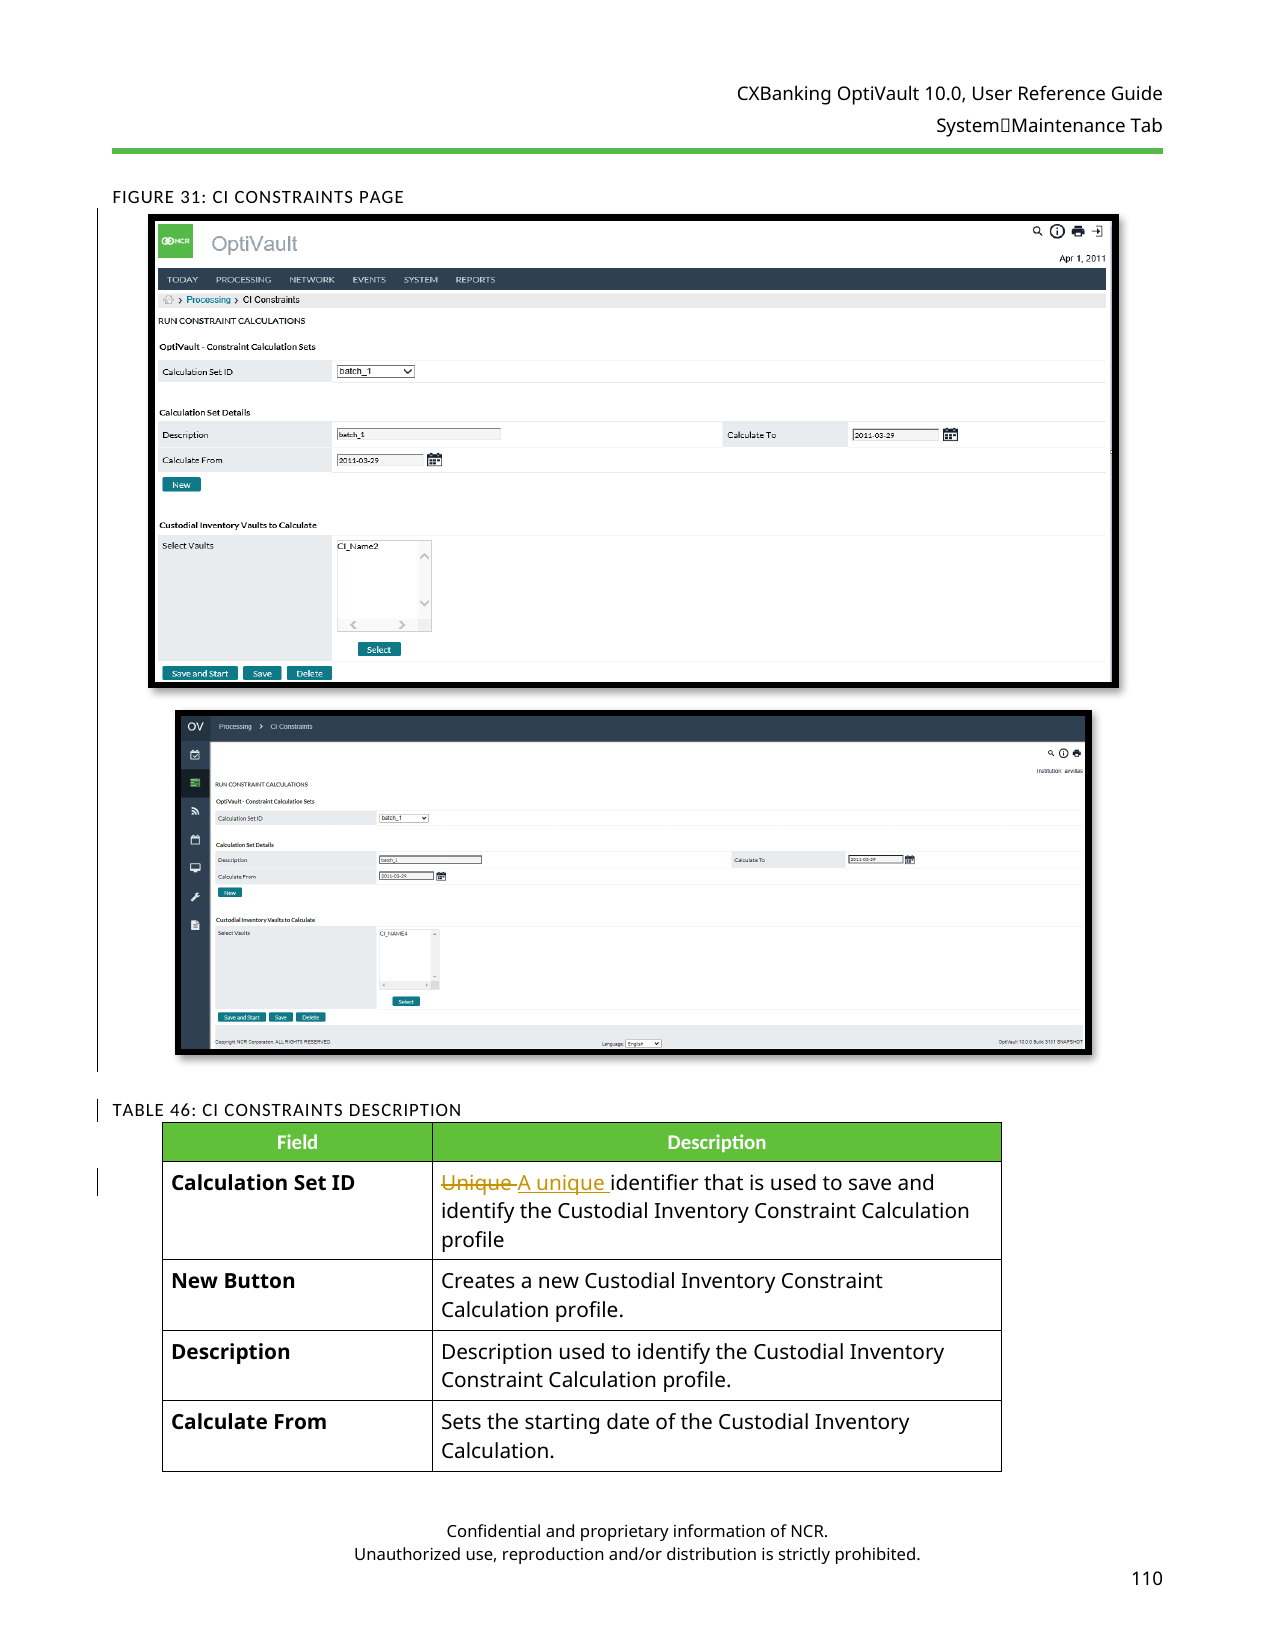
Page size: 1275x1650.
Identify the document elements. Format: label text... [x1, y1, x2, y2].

table_cell identifier that is used to save and identify the Custodial Inventory Constraint Calculation profile [433, 1162, 1001, 1259]
table_cell Description used to identify the Custodial Inventory Constraint Calculation profile. [433, 1331, 1001, 1400]
table_cell Calculate From [163, 1401, 432, 1471]
table_header Field [163, 1123, 432, 1161]
table_cell Creates a new Custodial Inventory Constraint Calculation profile. [433, 1260, 1001, 1330]
picture [181, 716, 1085, 1049]
picture [155, 221, 1112, 682]
table_cell Description [163, 1331, 432, 1400]
table_header Description [433, 1123, 1001, 1161]
table_cell Sets the starting date of the Custodial Inventory Calculation. [433, 1401, 1001, 1471]
table_cell Calculation Set ID [163, 1162, 432, 1259]
table_cell New Button [163, 1260, 432, 1330]
